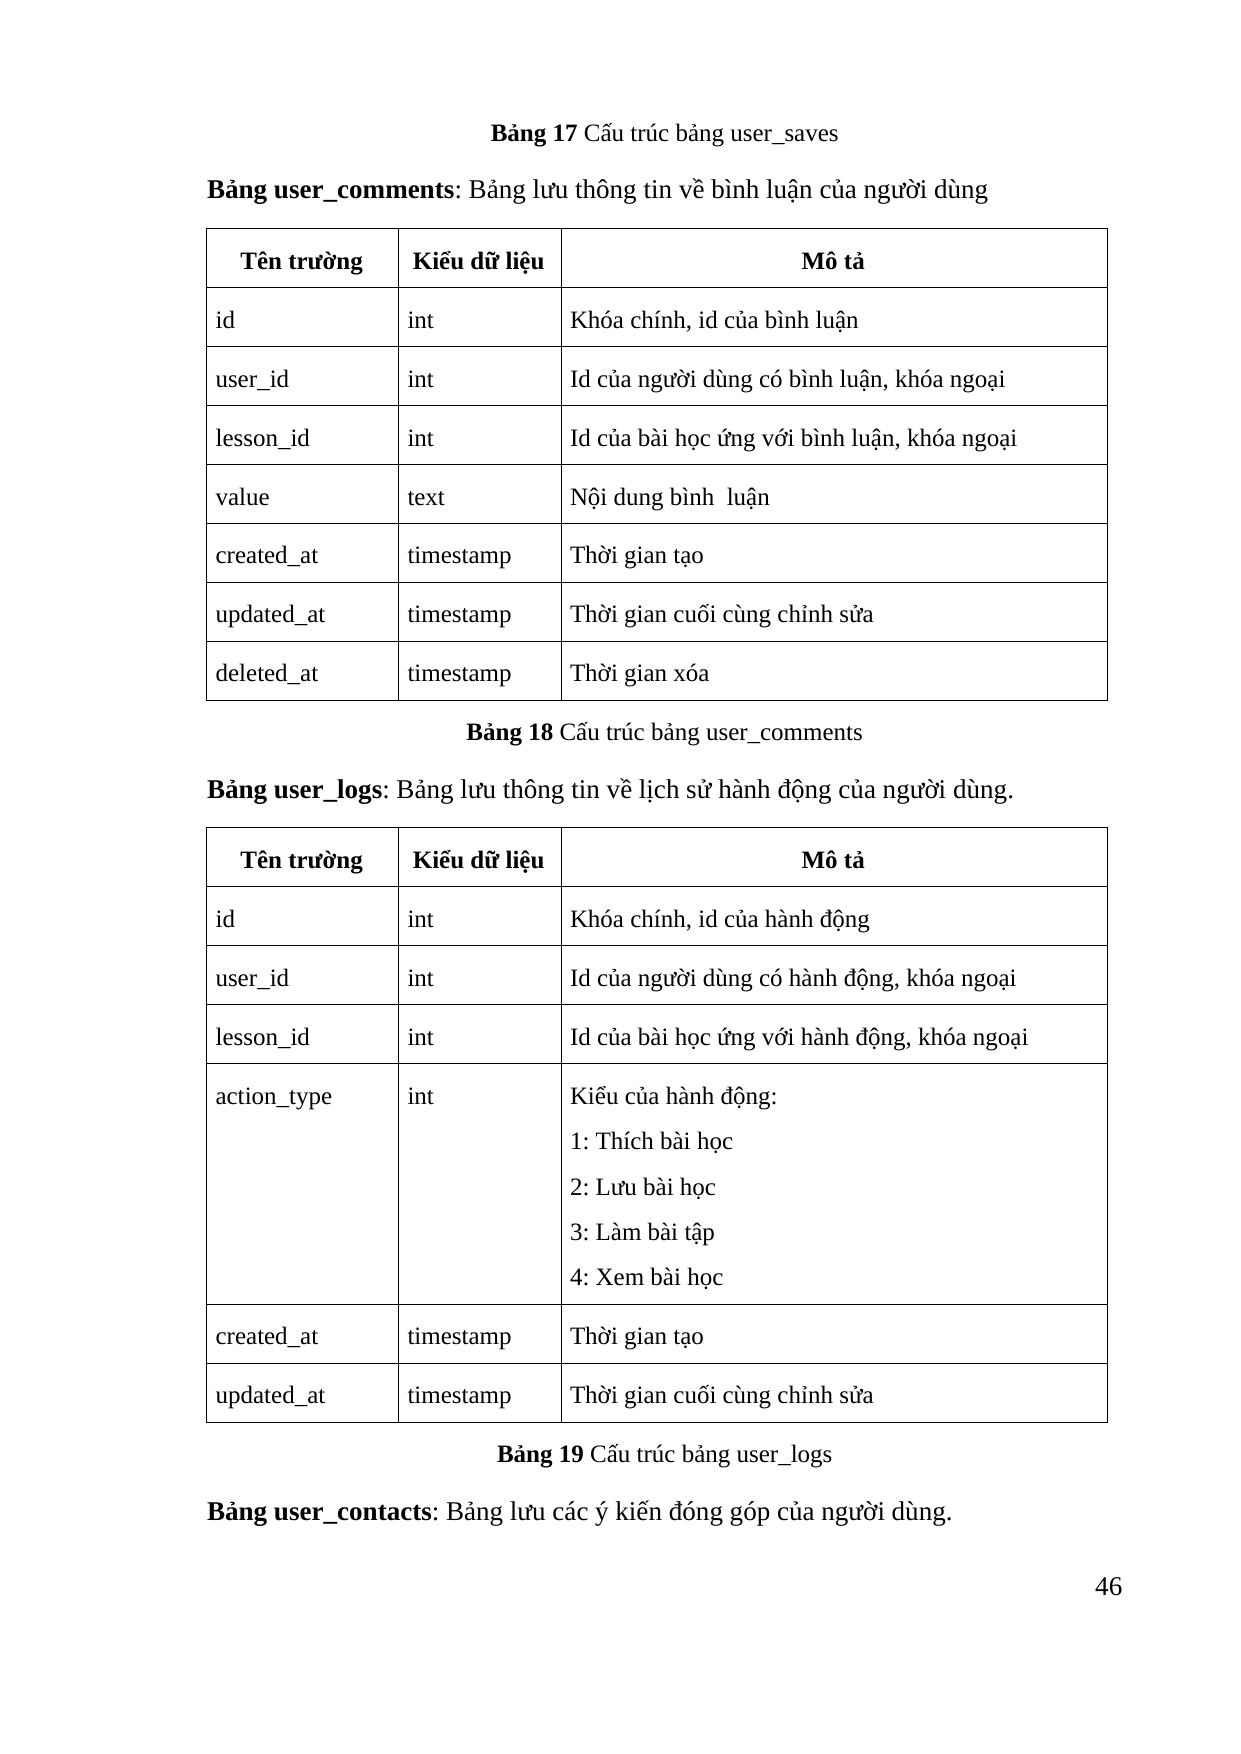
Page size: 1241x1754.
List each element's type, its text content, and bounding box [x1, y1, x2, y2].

text Bảng user_contacts: Bảng lưu các ý kiến đóng góp của người dùng. [207, 1495, 1122, 1526]
table_header Kiểu dữ liệu [399, 828, 561, 886]
table_cell action_type [207, 1064, 398, 1304]
table_cell Id của người dùng có hành động, khóa ngoại [562, 946, 1107, 1004]
table_cell Id của bài học ứng với hành động, khóa ngoại [562, 1005, 1107, 1063]
table_cell timestamp [399, 583, 561, 641]
table_cell Khóa chính, id của bình luận [562, 288, 1107, 346]
table_cell Thời gian tạo [562, 524, 1107, 582]
table_cell value [207, 465, 398, 523]
table_cell created_at [207, 524, 398, 582]
table_cell text [399, 465, 561, 523]
table_header Tên trường [207, 828, 398, 886]
table_cell Id của người dùng có bình luận, khóa ngoại [562, 347, 1107, 405]
text Bảng user_logs: Bảng lưu thông tin về lịch sử hành động của người dùng. [207, 773, 1122, 804]
table_cell Kiểu của hành động: 1: Thích bài học 2: Lưu bài học 3: Làm bài tập 4: Xem bài học [562, 1064, 1107, 1304]
table_cell user_id [207, 946, 398, 1004]
table_header Tên trường [207, 229, 398, 287]
table_cell int [399, 1005, 561, 1063]
table_cell id [207, 887, 398, 945]
text Bảng user_comments: Bảng lưu thông tin về bình luận của người dùng [207, 173, 1122, 205]
table_cell Thời gian cuối cùng chỉnh sửa [562, 1364, 1107, 1422]
text Bảng 19 Cấu trúc bảng user_logs [207, 1439, 1122, 1468]
table_cell int [399, 347, 561, 405]
table_cell Id của bài học ứng với bình luận, khóa ngoại [562, 406, 1107, 464]
table_cell deleted_at [207, 642, 398, 700]
table_cell updated_at [207, 1364, 398, 1422]
table_header Kiểu dữ liệu [399, 229, 561, 287]
table_cell Thời gian tạo [562, 1305, 1107, 1363]
text Bảng 17 Cấu trúc bảng user_saves [207, 118, 1122, 147]
table_cell timestamp [399, 1305, 561, 1363]
table_cell Nội dung bình luận [562, 465, 1107, 523]
table_cell timestamp [399, 642, 561, 700]
table_cell lesson_id [207, 1005, 398, 1063]
table_header Mô tả [562, 229, 1107, 287]
table_cell lesson_id [207, 406, 398, 464]
table_cell updated_at [207, 583, 398, 641]
table_cell int [399, 887, 561, 945]
table_cell timestamp [399, 1364, 561, 1422]
table_cell user_id [207, 347, 398, 405]
table_cell Khóa chính, id của hành động [562, 887, 1107, 945]
table_cell timestamp [399, 524, 561, 582]
table_cell id [207, 288, 398, 346]
table_cell int [399, 288, 561, 346]
table_cell int [399, 406, 561, 464]
table_cell Thời gian cuối cùng chỉnh sửa [562, 583, 1107, 641]
table_header Mô tả [562, 828, 1107, 886]
text Bảng 18 Cấu trúc bảng user_comments [207, 717, 1122, 746]
table_cell int [399, 946, 561, 1004]
table_cell Thời gian xóa [562, 642, 1107, 700]
table_cell created_at [207, 1305, 398, 1363]
table_cell int [399, 1064, 561, 1304]
